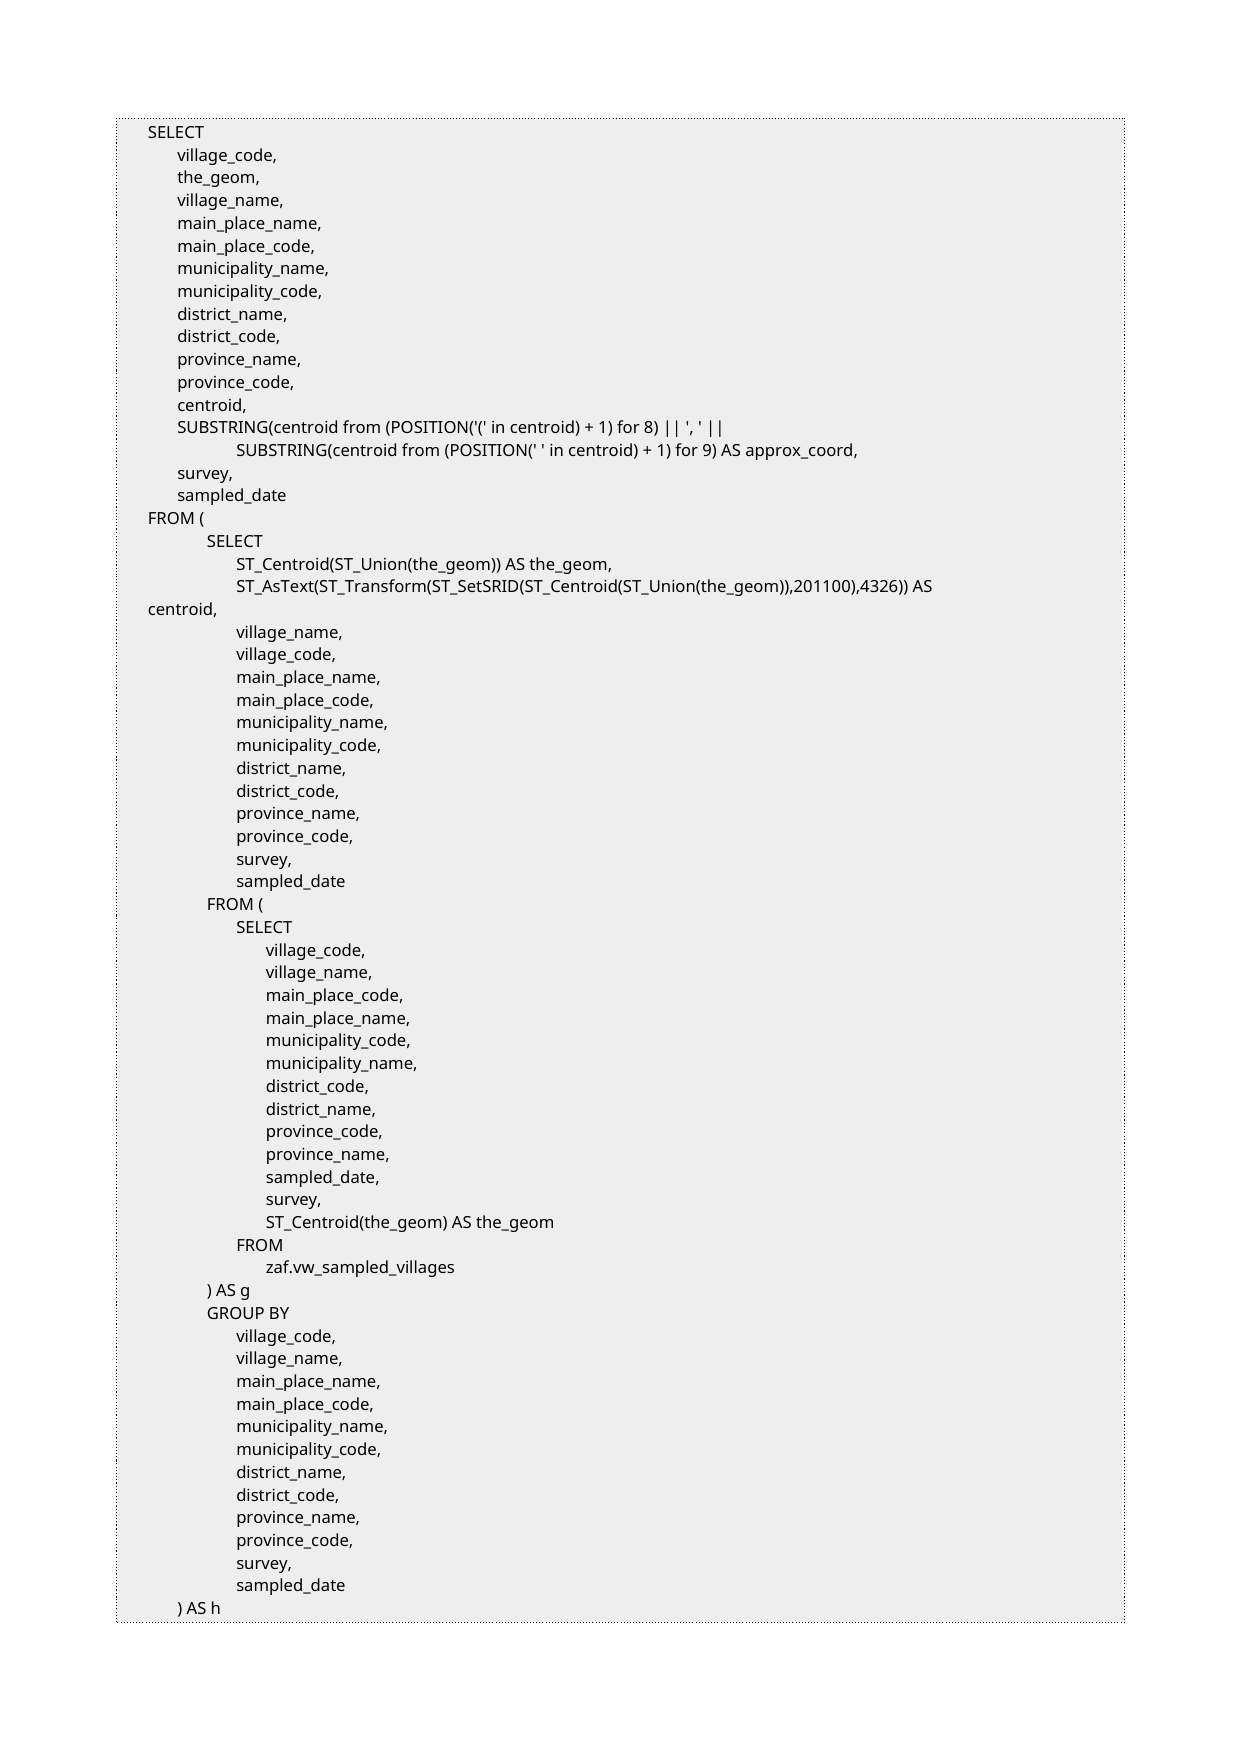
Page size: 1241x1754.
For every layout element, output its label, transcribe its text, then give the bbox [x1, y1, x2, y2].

text SUBSTRING(centroid from (POSITION('(' in centroid) + 1) for 8) || ', ' || [118, 416, 1122, 439]
text village_code, [118, 143, 1122, 166]
text main_place_code, [118, 984, 1122, 1006]
text district_name, [118, 1097, 1122, 1120]
text village_name, [118, 189, 1122, 212]
text FROM ( [118, 507, 1122, 529]
text SELECT [116, 118, 1125, 143]
text sampled_date, [118, 1165, 1122, 1188]
text province_name, [118, 1506, 1122, 1529]
text SELECT [118, 529, 1122, 552]
text FROM [118, 1233, 1122, 1256]
text province_code, [118, 1529, 1122, 1551]
text main_place_name, [118, 1370, 1122, 1392]
text village_name, [118, 1347, 1122, 1370]
text the_geom, [118, 166, 1122, 189]
text sampled_date [118, 870, 1122, 893]
text ) AS g [118, 1279, 1122, 1302]
text province_code, [118, 371, 1122, 393]
text district_code, [118, 325, 1122, 348]
text village_code, [118, 938, 1122, 961]
text centroid, [118, 393, 1122, 416]
text district_code, [118, 1074, 1122, 1097]
text main_place_name, [118, 212, 1122, 234]
text ST_Centroid(ST_Union(the_geom)) AS the_geom, [118, 552, 1122, 575]
text ST_Centroid(the_geom) AS the_geom [118, 1211, 1122, 1233]
text SELECT [118, 916, 1122, 938]
text municipality_code, [118, 1029, 1122, 1052]
text main_place_name, [118, 666, 1122, 688]
text province_name, [118, 802, 1122, 825]
text district_code, [118, 779, 1122, 802]
text village_name, [118, 961, 1122, 984]
text village_code, [118, 643, 1122, 666]
text province_code, [118, 825, 1122, 847]
text municipality_code, [118, 280, 1122, 302]
text zaf.vw_sampled_villages [118, 1256, 1122, 1279]
text survey, [118, 847, 1122, 870]
text main_place_name, [118, 1006, 1122, 1029]
text province_code, [118, 1120, 1122, 1143]
text village_code, [118, 1324, 1122, 1347]
text main_place_code, [118, 1392, 1122, 1415]
text survey, [118, 1188, 1122, 1211]
text municipality_code, [118, 734, 1122, 757]
text municipality_name, [118, 257, 1122, 280]
text district_code, [118, 1483, 1122, 1506]
text province_name, [118, 348, 1122, 371]
text survey, [118, 461, 1122, 484]
text sampled_date [118, 484, 1122, 507]
text province_name, [118, 1143, 1122, 1165]
text FROM ( [118, 893, 1122, 916]
text sampled_date [118, 1574, 1122, 1594]
text district_name, [118, 302, 1122, 325]
text ) AS h [116, 1594, 1125, 1622]
text municipality_name, [118, 711, 1122, 734]
text municipality_name, [118, 1052, 1122, 1074]
text village_name, [118, 620, 1122, 643]
text ST_AsText(ST_Transform(ST_SetSRID(ST_Centroid(ST_Union(the_geom)),201100),4326)) AS centroid, [118, 575, 1122, 620]
text main_place_code, [118, 234, 1122, 257]
text municipality_code, [118, 1438, 1122, 1461]
text SUBSTRING(centroid from (POSITION(' ' in centroid) + 1) for 9) AS approx_coord, [118, 439, 1122, 461]
text municipality_name, [118, 1415, 1122, 1438]
text main_place_code, [118, 688, 1122, 711]
text district_name, [118, 757, 1122, 779]
text GROUP BY [118, 1302, 1122, 1324]
text district_name, [118, 1461, 1122, 1483]
text survey, [118, 1551, 1122, 1574]
